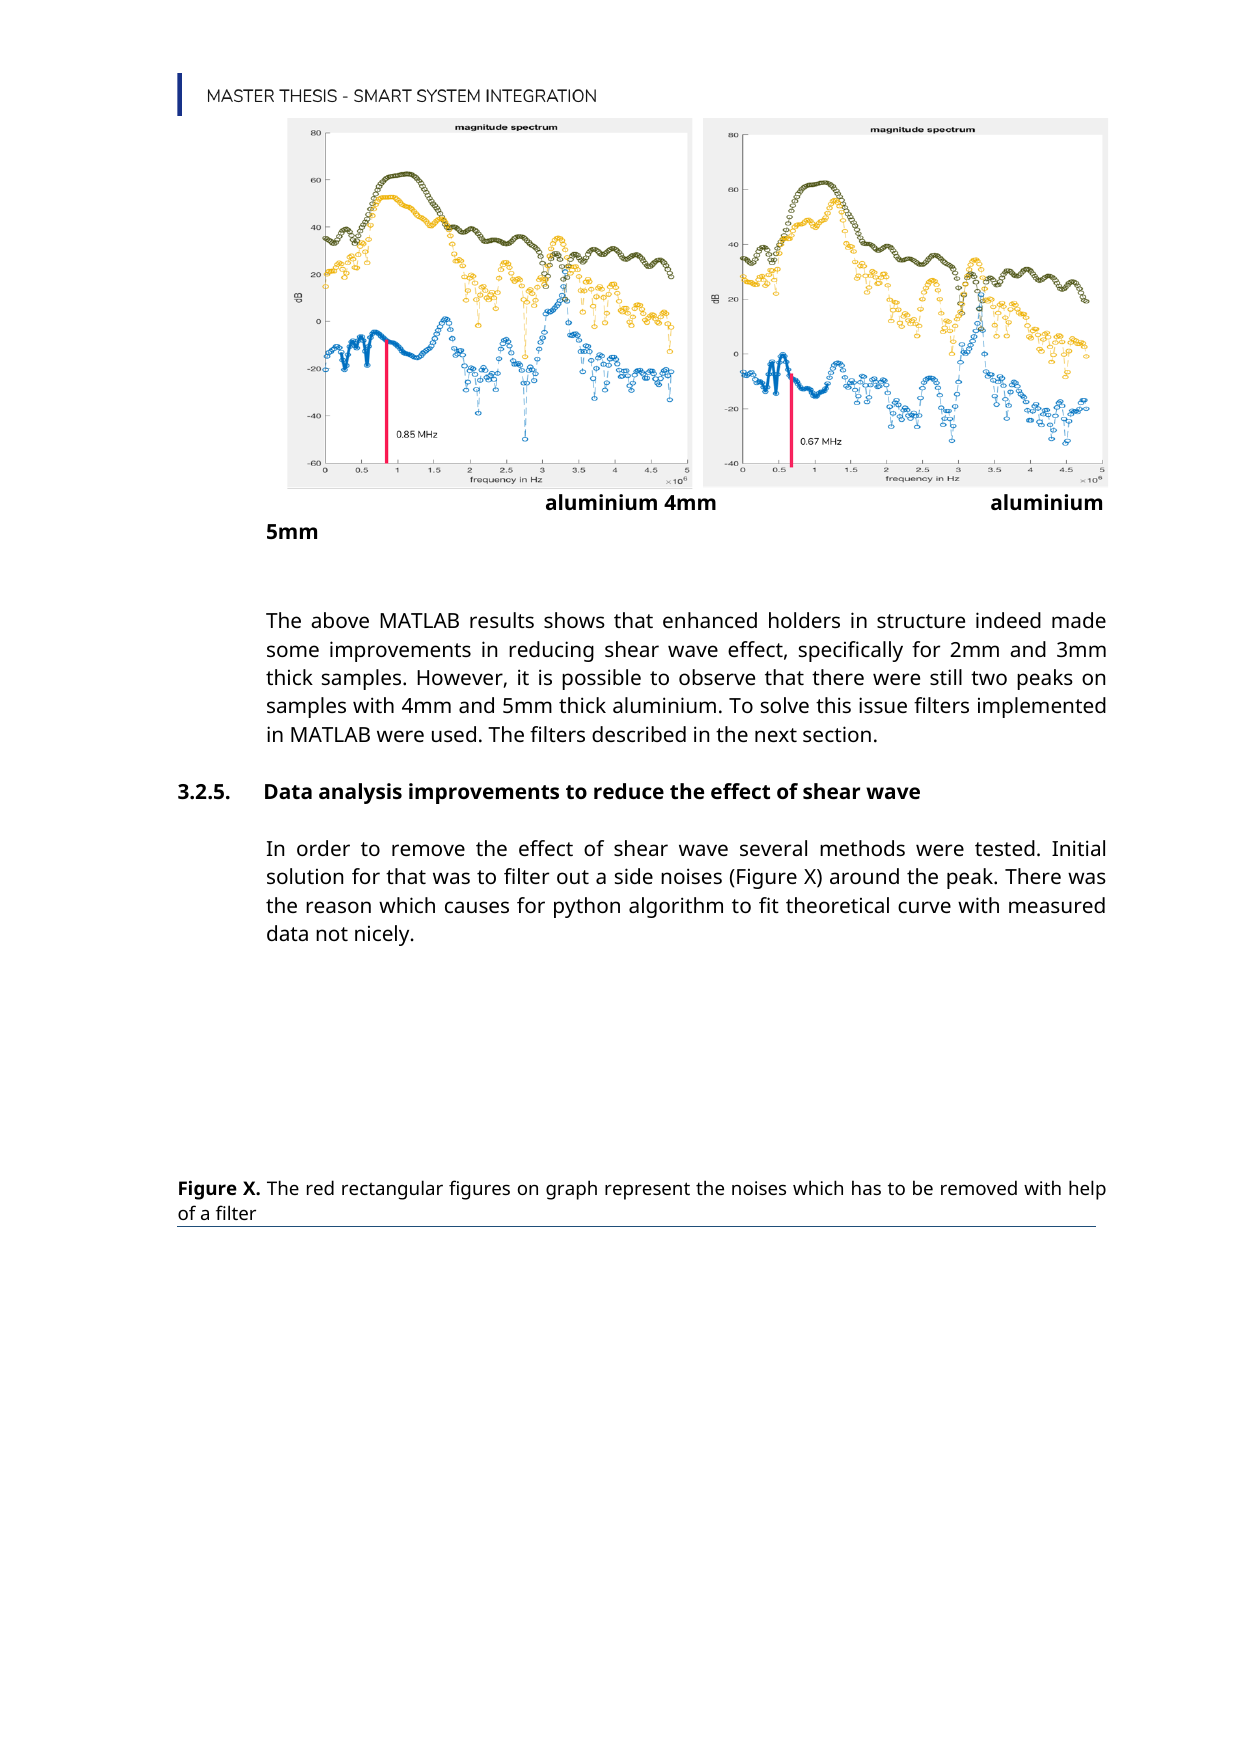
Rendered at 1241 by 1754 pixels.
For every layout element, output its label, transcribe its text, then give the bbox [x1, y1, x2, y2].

picture [177, 73, 608, 116]
picture [703, 118, 1109, 489]
picture [287, 118, 693, 489]
text aluminium 4mm aluminium 5mm [266, 488, 1108, 545]
text 3.2.5. Data analysis improvements to reduce the effect of shear wave [177, 777, 1108, 805]
text In order to remove the effect of shear wave several methods were tested. Initial solution for that was to filter out a side noises (Figure X) around the peak. There was the reason which causes for python algorithm to fit theoretical curve with measured data not nicely. [266, 834, 1108, 948]
text Figure X. The red rectangular figures on graph represent the noises which has to be removed with help of a filter [177, 1175, 1108, 1226]
text The above MATLAB results shows that enhanced holders in structure indeed made some improvements in reducing shear wave effect, specifically for 2mm and 3mm thick samples. However, it is possible to observe that there were still two peaks on samples with 4mm and 5mm thick aluminium. To solve this issue filters implemented in MATLAB were used. The filters described in the next section. [266, 606, 1108, 748]
